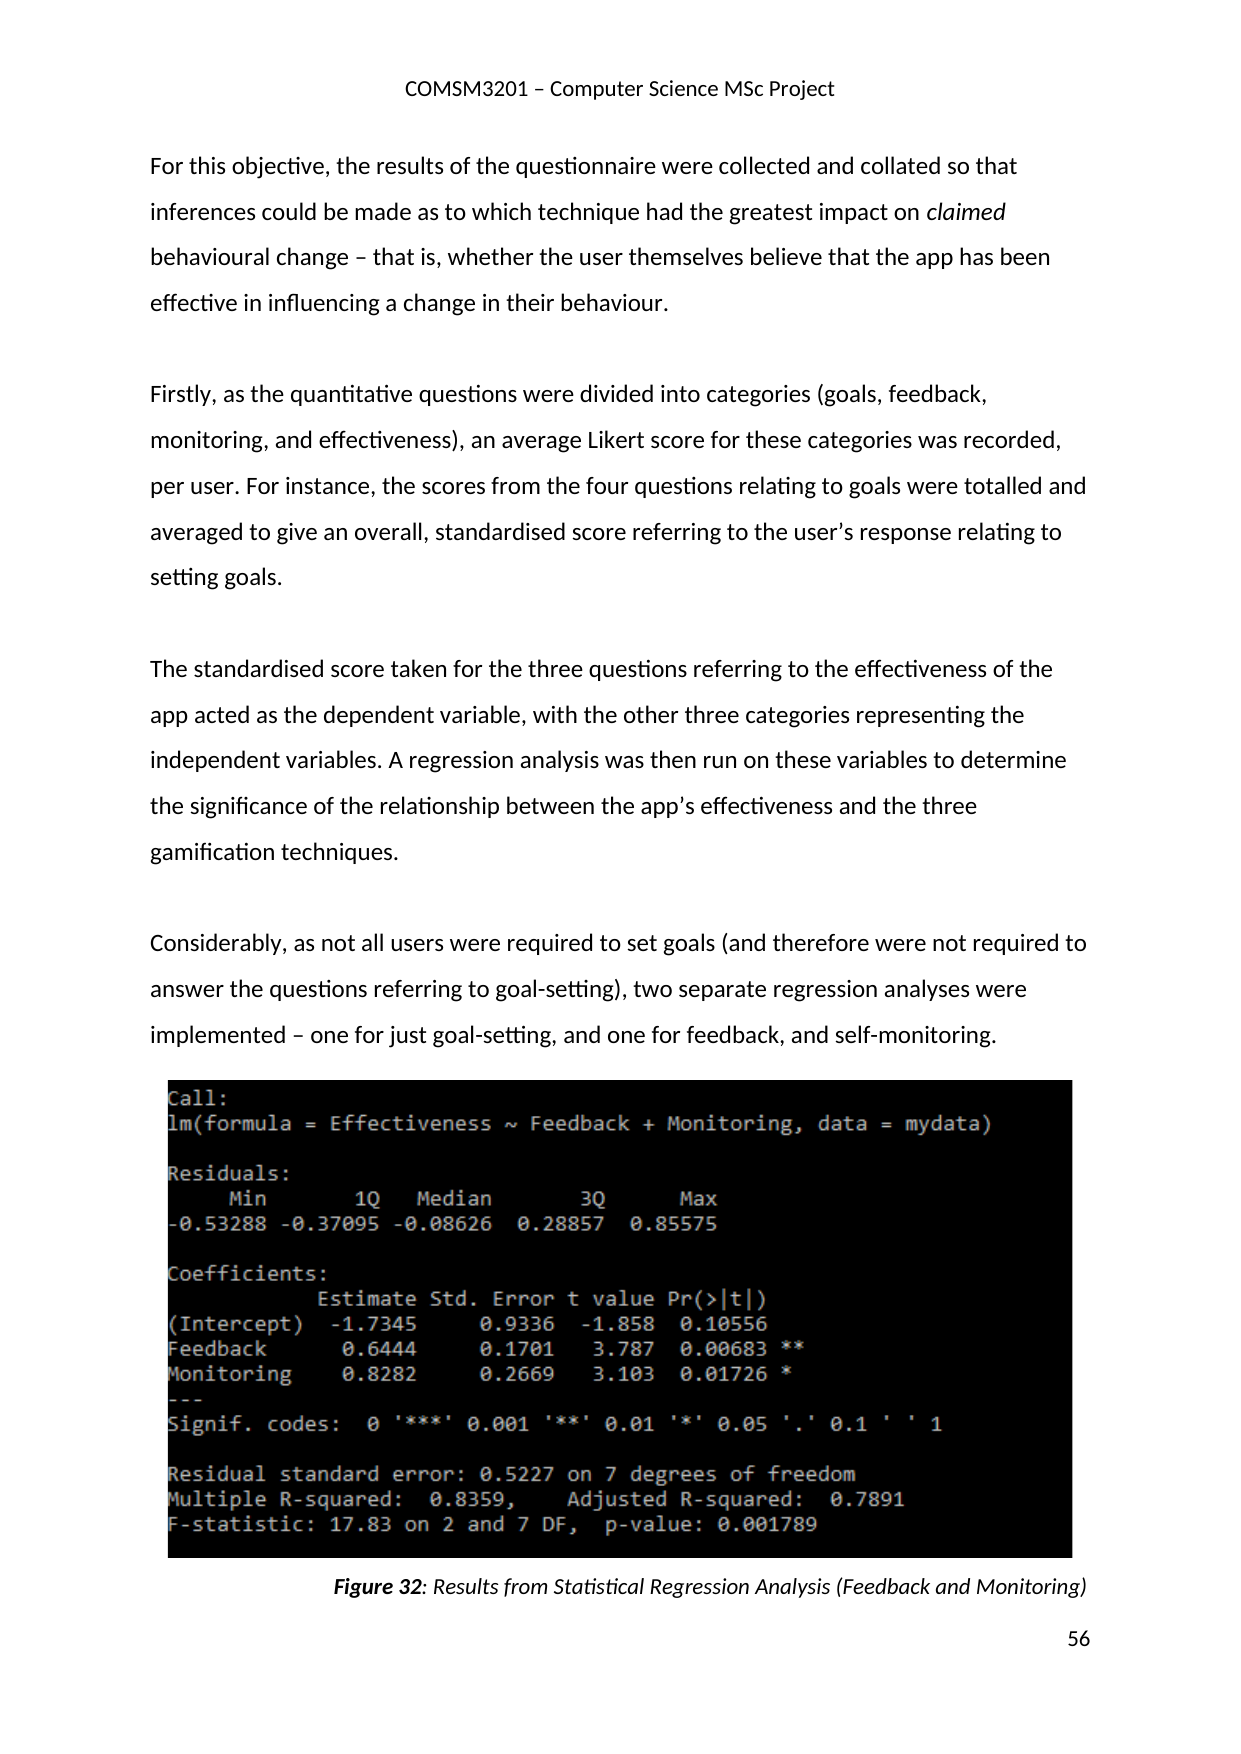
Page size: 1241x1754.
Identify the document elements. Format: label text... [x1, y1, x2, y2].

text The standardised score taken for the three questions referring to the effectiveness of the app acted as the dependent variable, with the other three categories representing the independent variables. A regression analysis was then run on these variables to determine the significance of the relationship between the app’s effectiveness and the three gamification techniques. [150, 653, 1090, 866]
picture [167, 1080, 1073, 1558]
text Firstly, as the quantitative questions were divided into categories (goals, feedback, monitoring, and effectiveness), an average Likert score for these categories was recorded, per user. For instance, the scores from the four questions relating to goals were totalled and averaged to give an overall, standardised score referring to the user’s response relating to setting goals. [150, 379, 1090, 592]
text For this objective, the results of the questionnaire were collected and collated so that inferences could be made as to which technique had the greatest impact on claimed behavioural change – that is, whether the user themselves believe that the app has been effective in influencing a change in their behaviour. [150, 150, 1090, 318]
text Considerably, as not all users were required to set goals (and therefore were not required to answer the questions referring to goal-setting), two separate regression analyses were implemented – one for just goal-setting, and one for feedback, and self-monitoring. [150, 927, 1090, 1049]
text Figure 32: Results from Statistical Regression Analysis (Feedback and Monitoring) [150, 1572, 1090, 1600]
